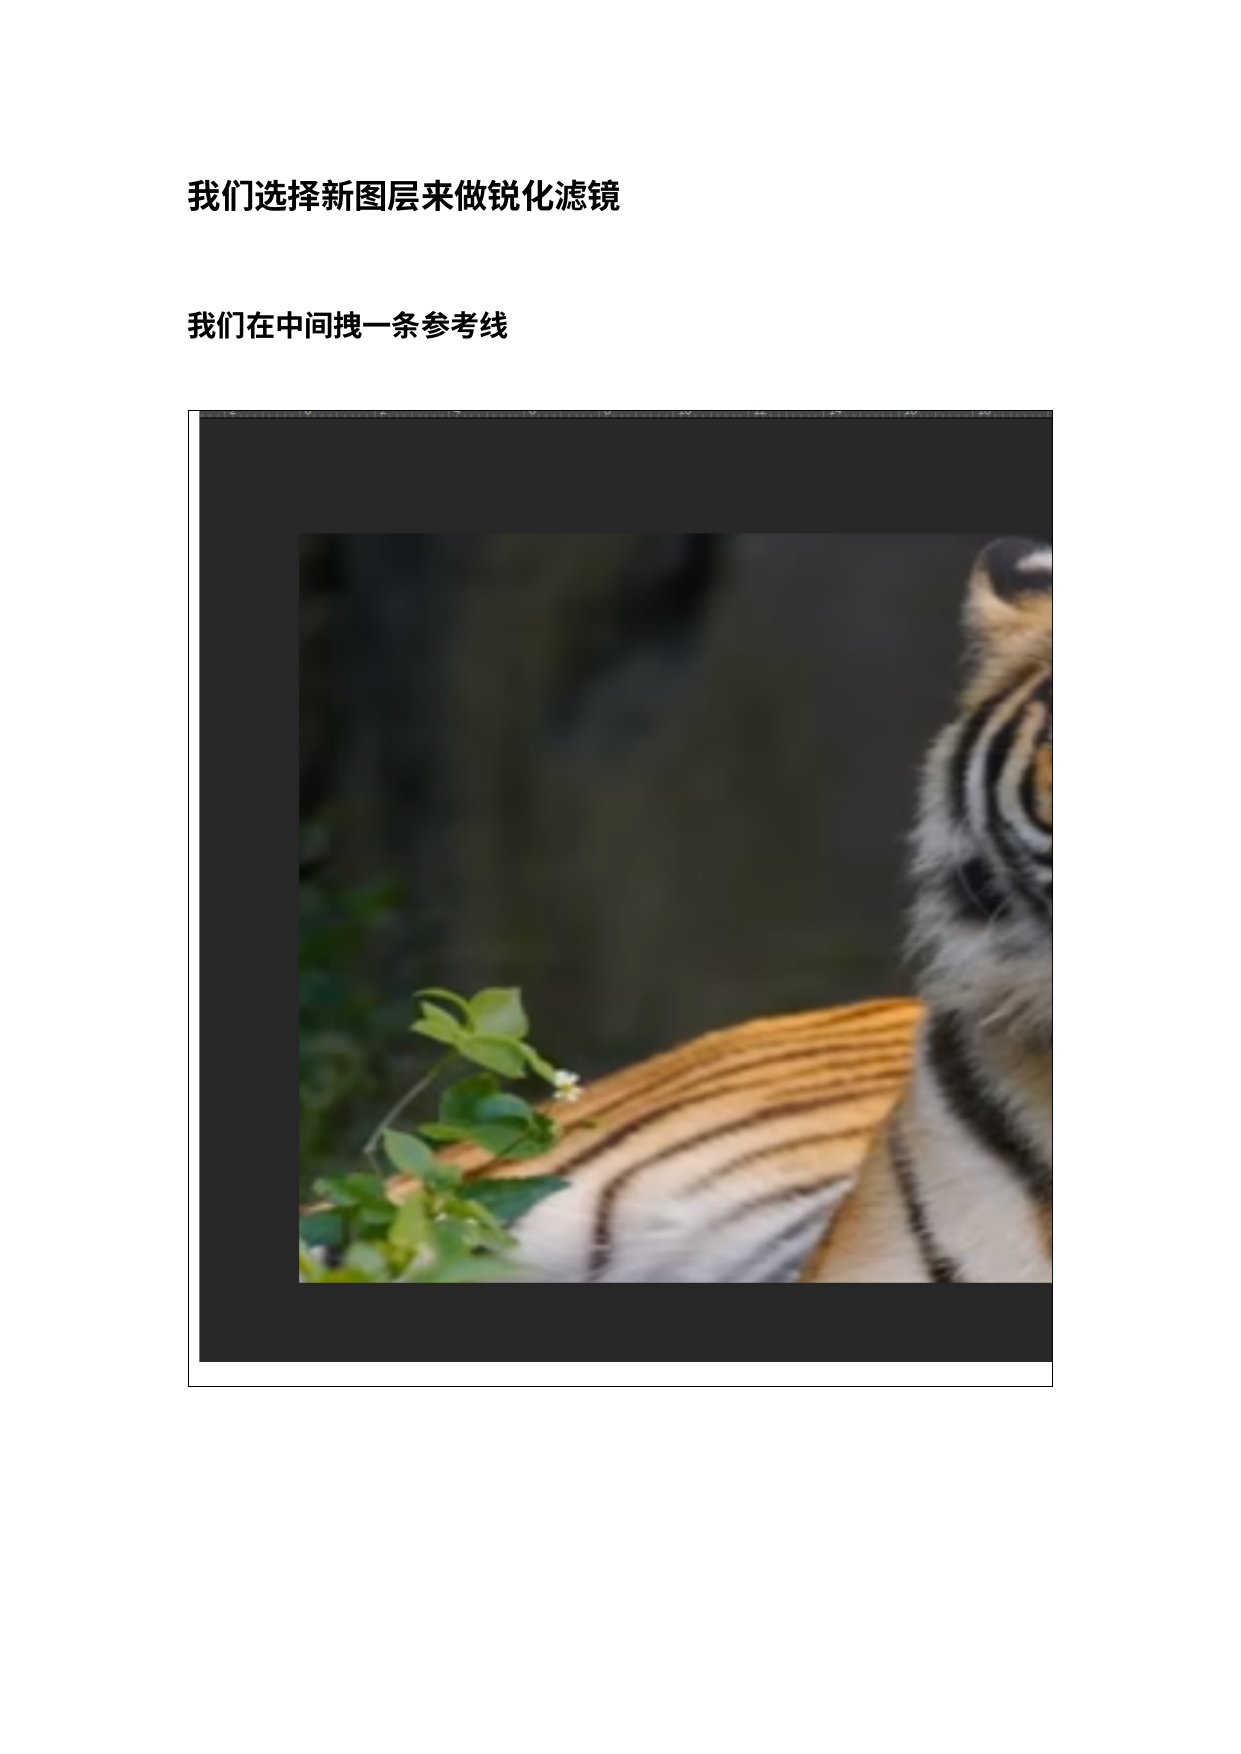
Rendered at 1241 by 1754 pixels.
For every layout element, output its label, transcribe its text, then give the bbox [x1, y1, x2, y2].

picture [199, 411, 1053, 1362]
table_header [189, 411, 1052, 1386]
subtitle 我们选择新图层来做锐化滤镜 [187, 162, 1053, 227]
subtitle 我们在中间拽一条参考线 [187, 291, 1053, 356]
